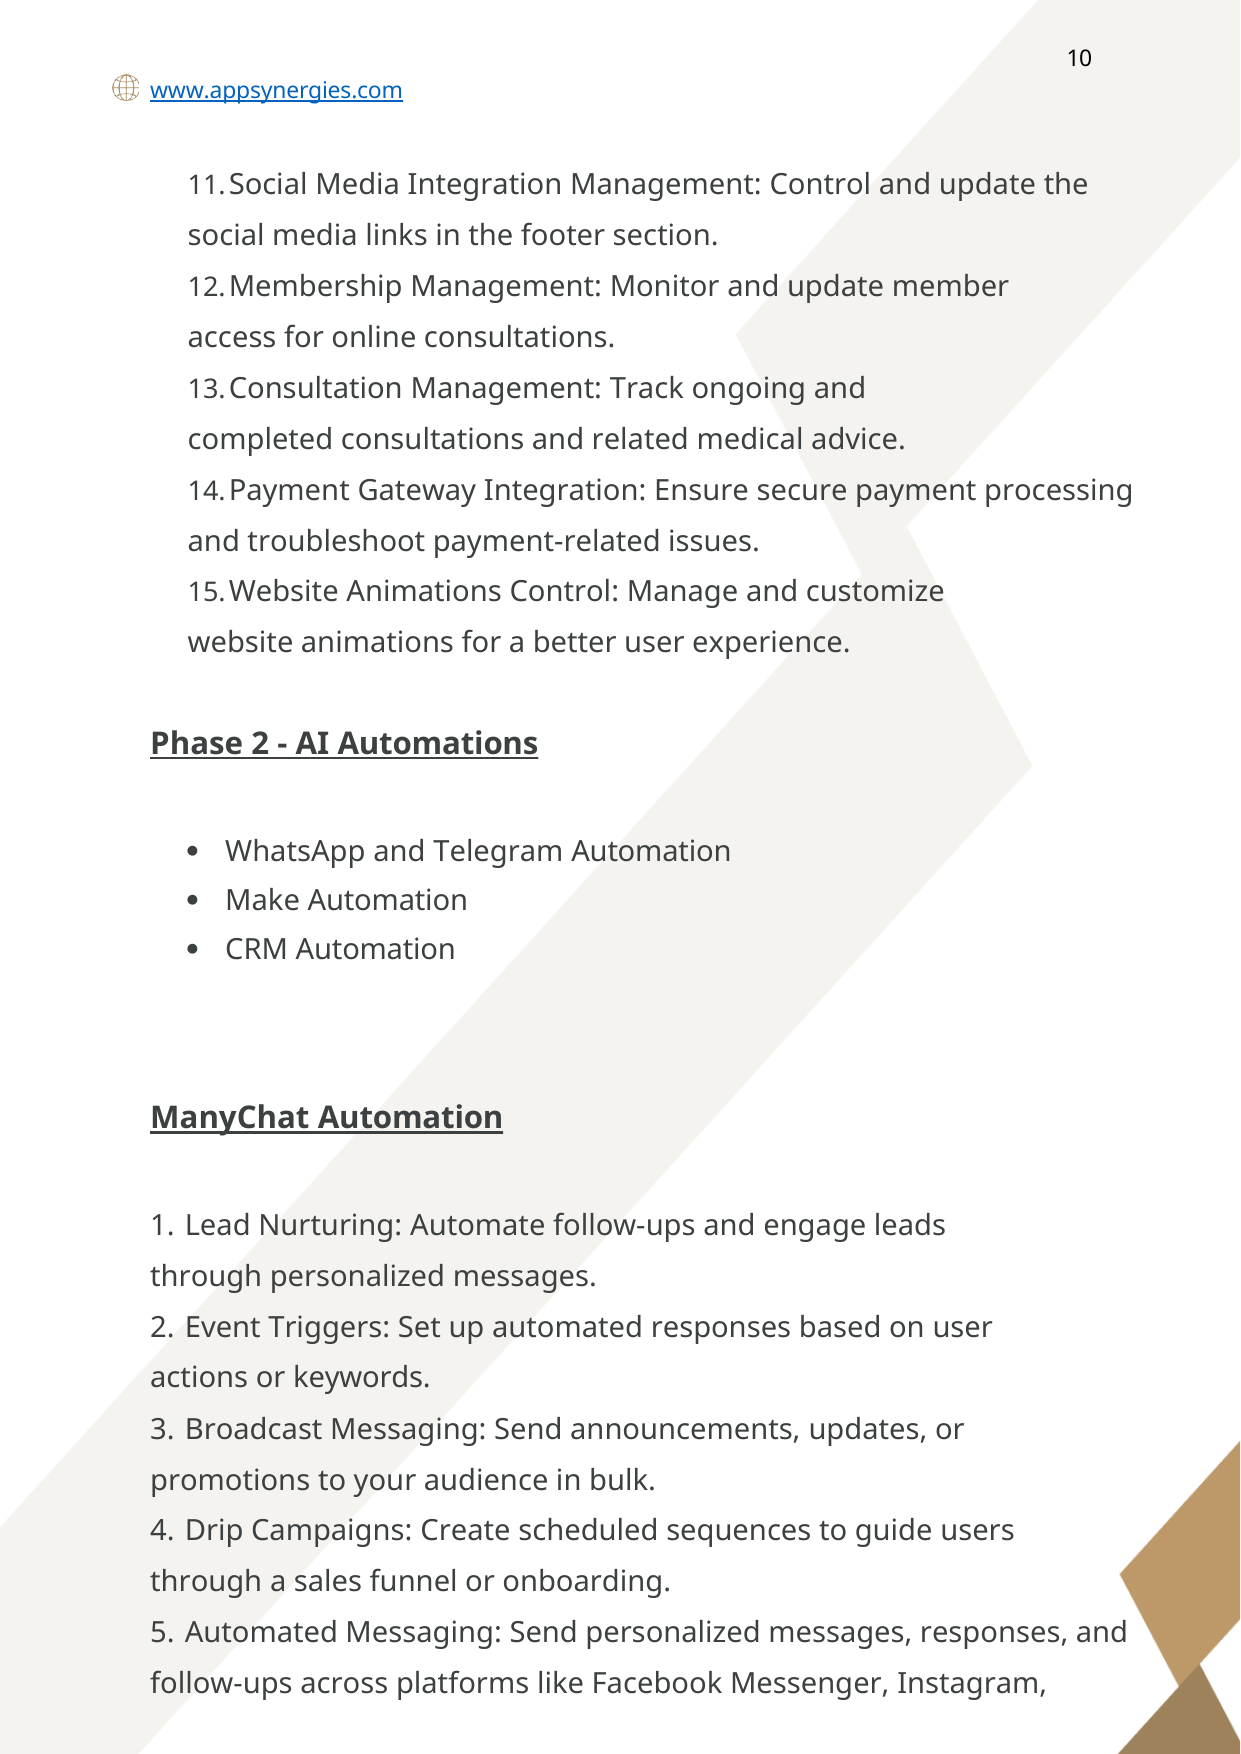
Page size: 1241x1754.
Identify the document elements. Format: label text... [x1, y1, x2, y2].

picture [0, 0, 1241, 1754]
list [150, 1611, 1131, 1702]
list WhatsApp and Telegram Automation [187, 830, 1240, 869]
list Payment Gateway Integration: Ensure secure payment processing and troubleshoot payment-related issues. [187, 469, 1142, 559]
text Phase 2 - AI Automations [150, 721, 1240, 764]
list Social Media Integration Management: Control and update the social media links in the footer section. [187, 163, 1125, 254]
list CRM Automation [187, 929, 1240, 968]
list Website Animations Control: Manage and customize website animations for a better user experience. [187, 571, 1016, 661]
text 10 [1066, 42, 1240, 73]
text ManyChat Automation [150, 1095, 1240, 1138]
list Consultation Management: Track ongoing and completed consultations and related medical advice. [187, 367, 973, 458]
text www.appsynergies.com [150, 74, 1240, 105]
list Make Automation [187, 879, 1240, 919]
list Drip Campaigns: Create scheduled sequences to guide users through a sales funnel or onboarding. [150, 1509, 1102, 1600]
list Broadcast Messaging: Send announcements, updates, or promotions to your audience in bulk. [150, 1408, 1106, 1498]
list Lead Nurturing: Automate follow-ups and engage leads through personalized messages. [150, 1204, 1015, 1294]
list Membership Management: Monitor and update member access for online consultations. [187, 265, 1091, 356]
list Event Triggers: Set up automated responses based on user actions or keywords. [150, 1306, 1086, 1396]
